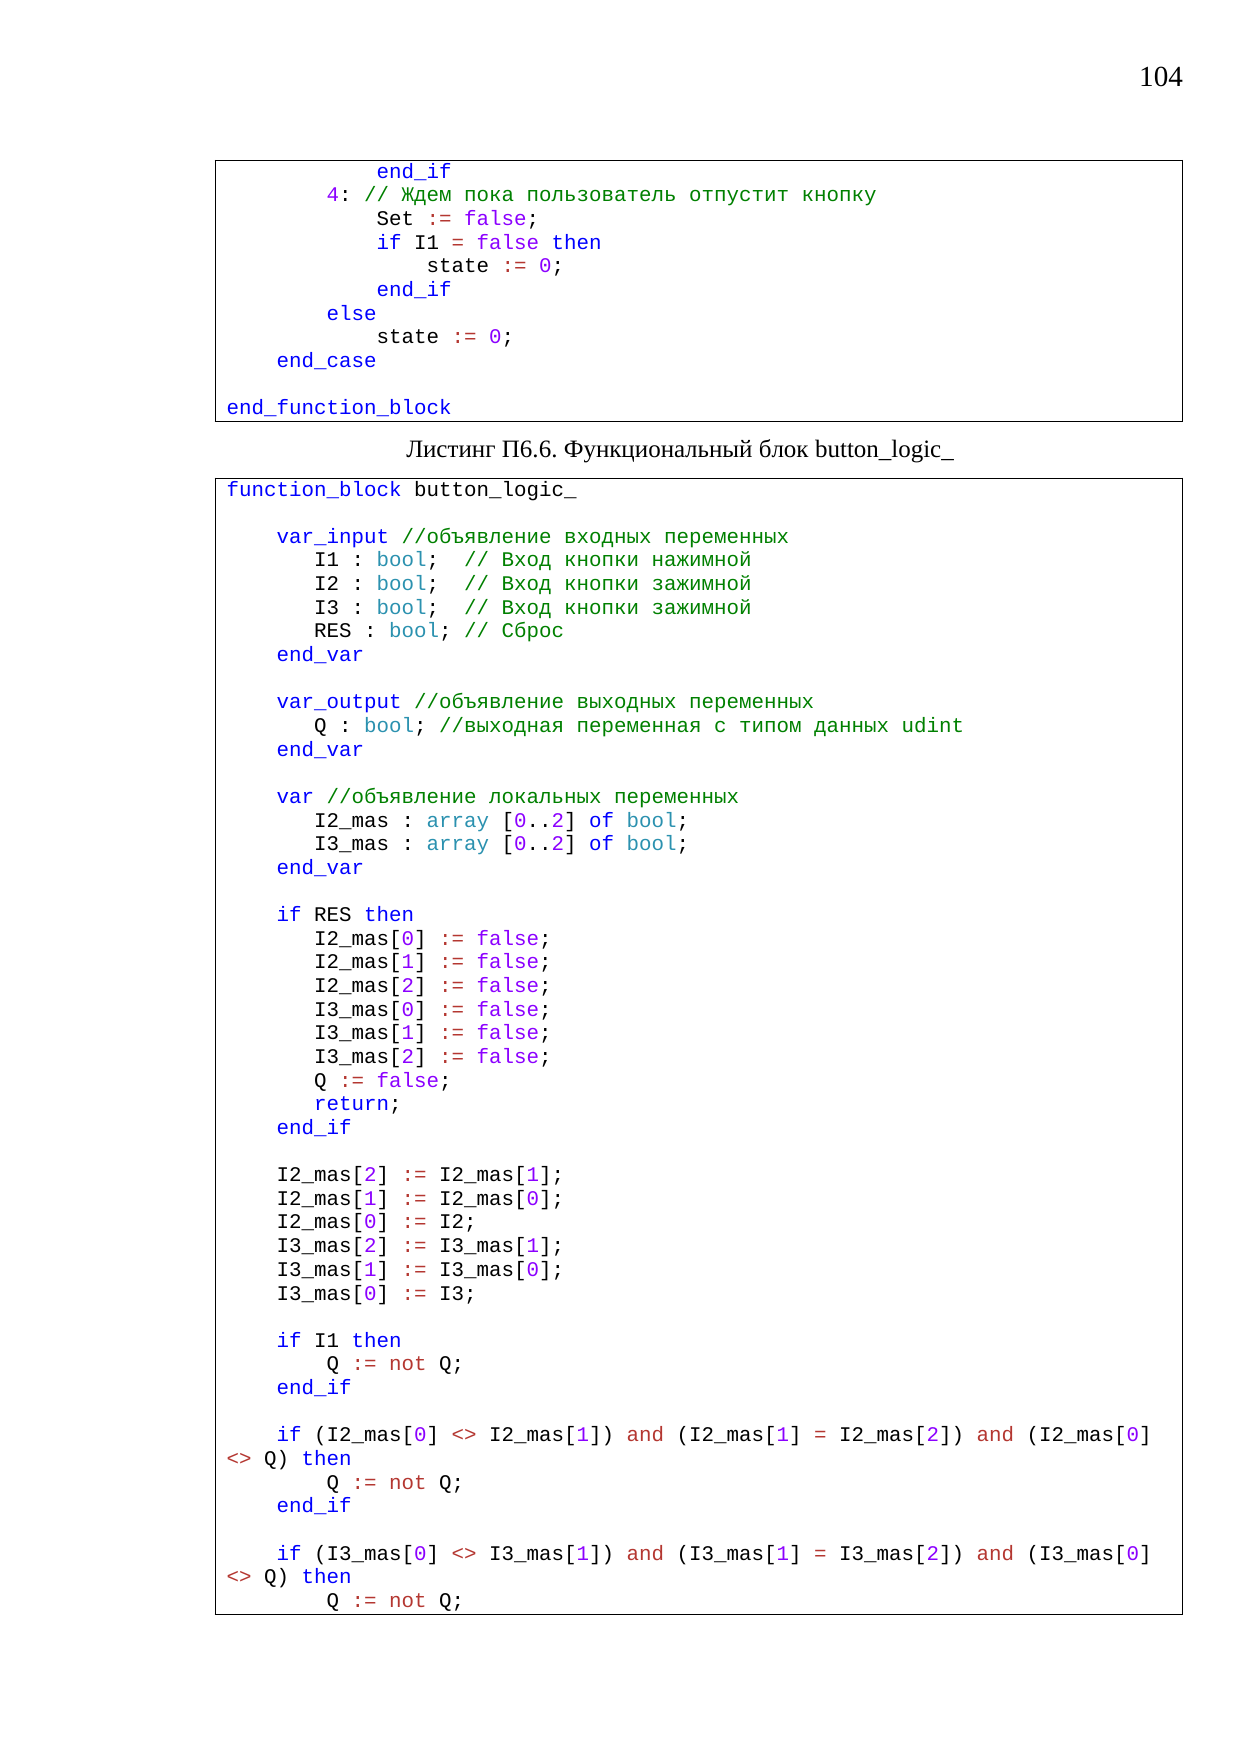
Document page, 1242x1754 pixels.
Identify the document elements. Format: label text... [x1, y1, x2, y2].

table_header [216, 479, 1182, 1613]
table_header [216, 161, 1182, 421]
